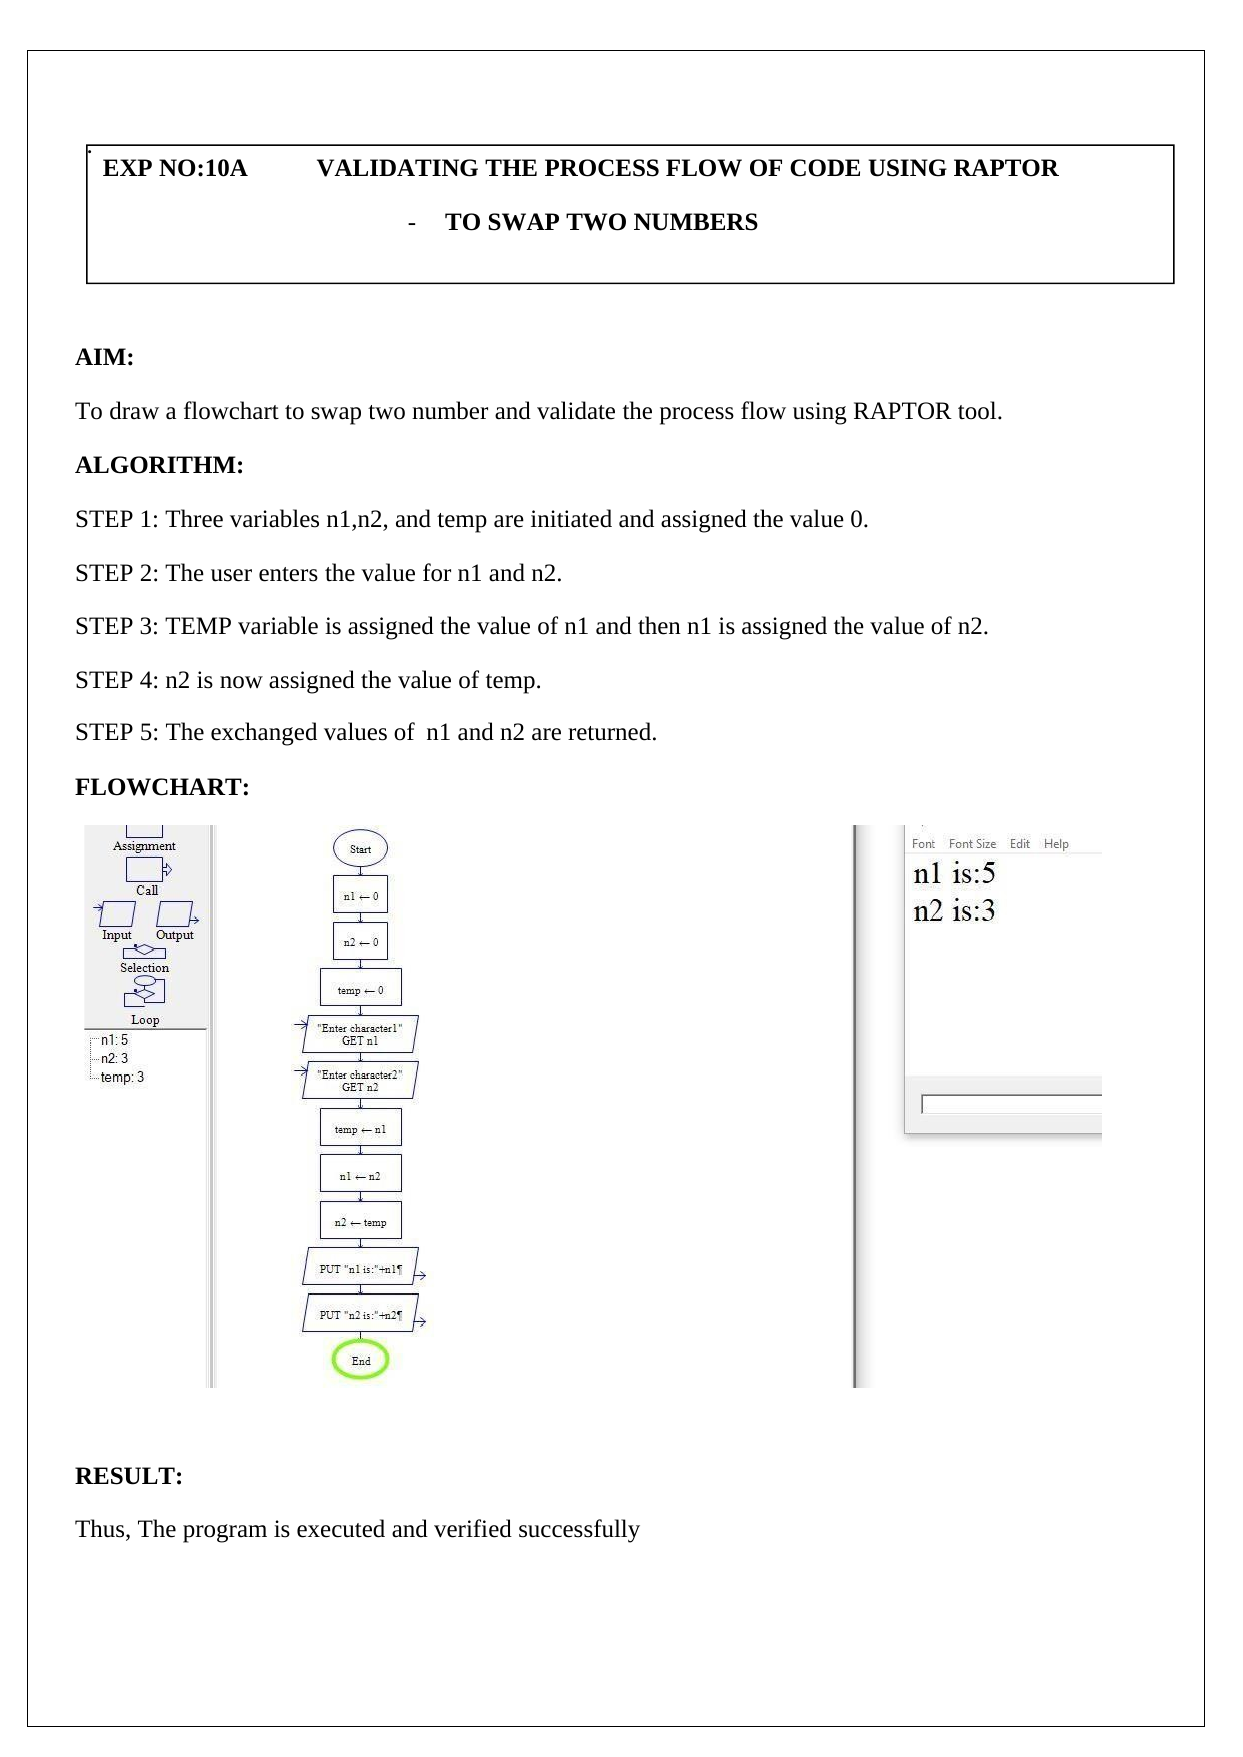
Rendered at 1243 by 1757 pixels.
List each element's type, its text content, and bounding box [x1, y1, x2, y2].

text Thus, The program is executed and verified successfully [75, 1514, 1204, 1543]
subtitle FLOWCHART: [75, 772, 1204, 801]
text STEP 5: The exchanged values of n1 and n2 are returned. [75, 719, 1204, 746]
picture [84, 825, 1102, 1388]
text To draw a flowchart to swap two number and validate the process flow using RAPTOR tool. [75, 396, 1204, 425]
subtitle ALGORITHM: [75, 450, 1204, 479]
text RESULT: [75, 1461, 1204, 1489]
subtitle AIM: [75, 342, 1204, 371]
text STEP 3: TEMP variable is assigned the value of n1 and then n1 is assigned the value of n2. STEP 4: n2 is now assigned the value of temp. [75, 611, 992, 694]
text STEP 1: Three variables n1,n2, and temp are initiated and assigned the value 0. STEP 2: The user enters the value for n1 and n2. [75, 504, 871, 586]
